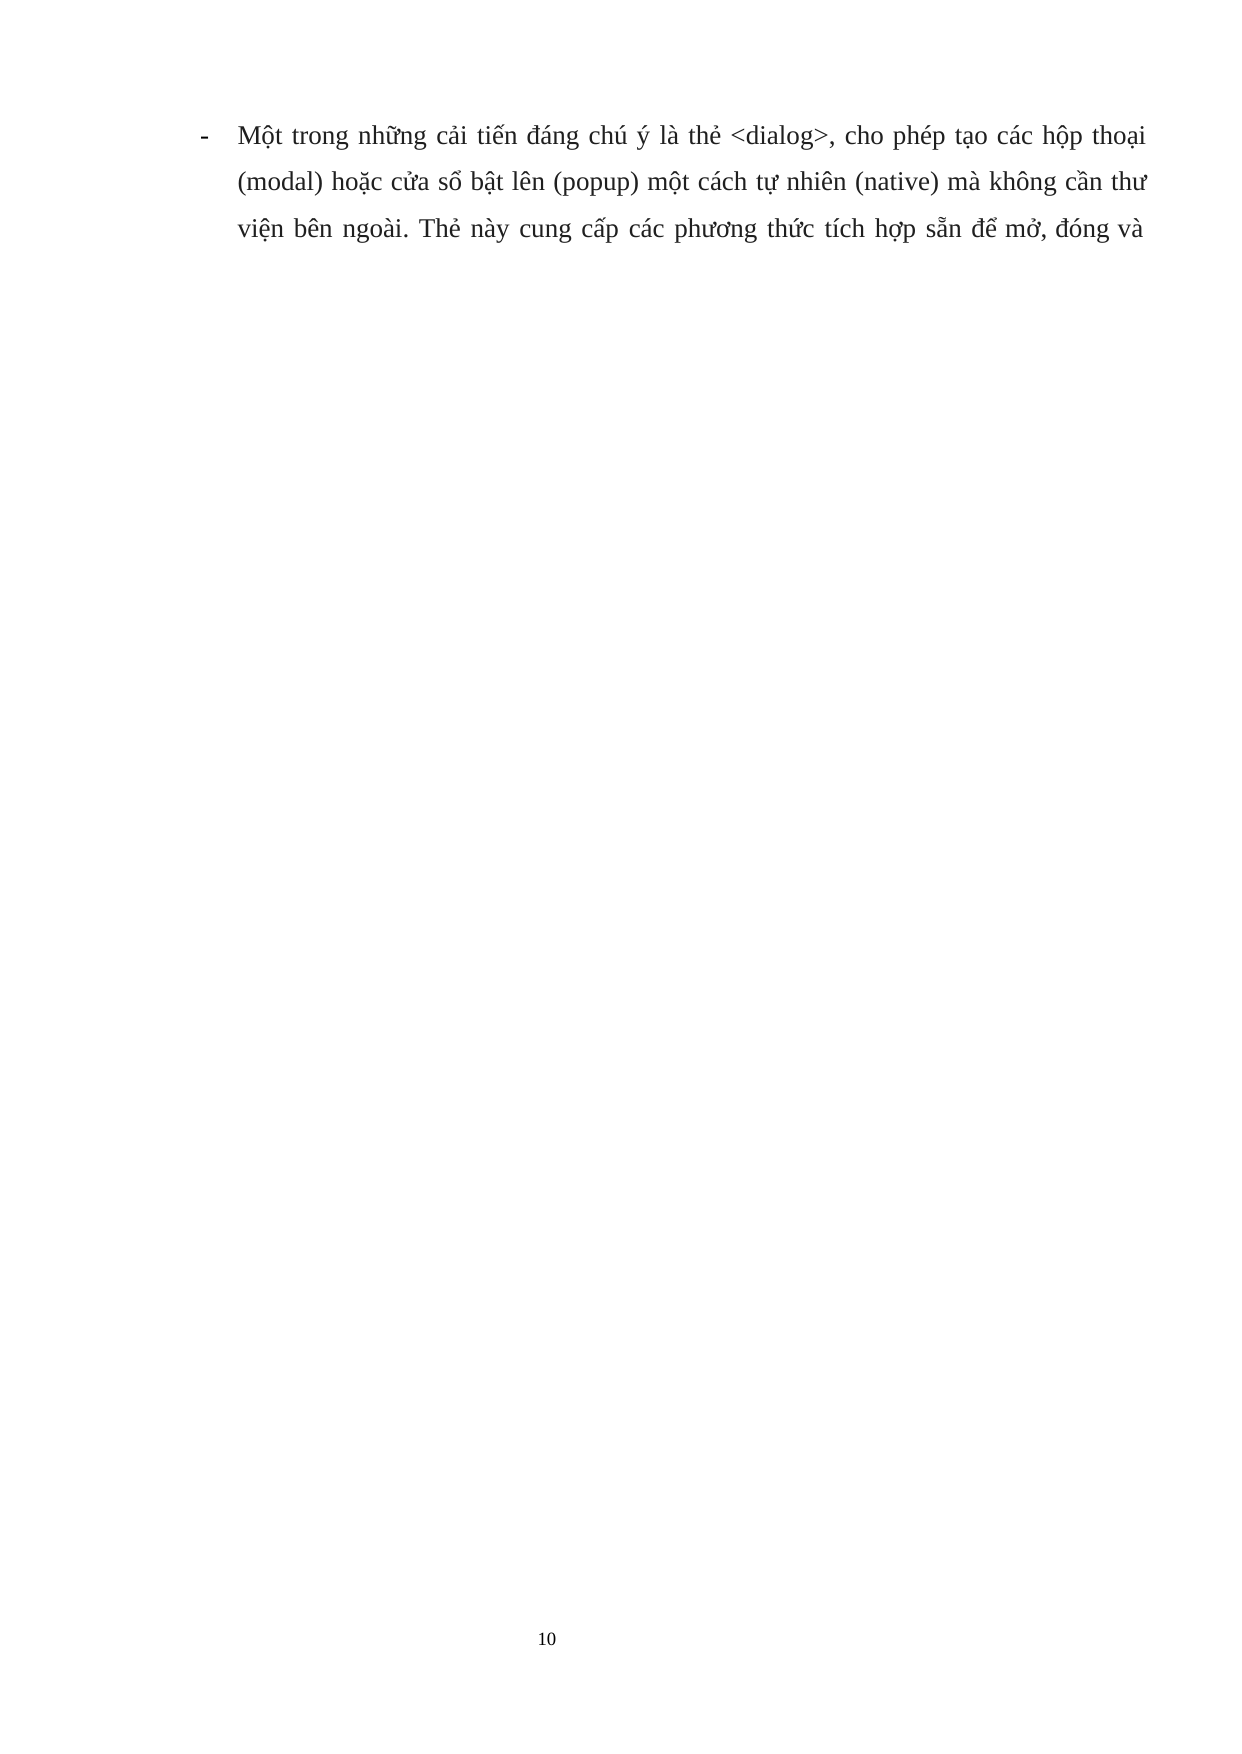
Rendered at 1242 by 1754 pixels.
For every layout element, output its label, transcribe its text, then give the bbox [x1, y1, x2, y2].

list Một trong những cải tiến đáng chú ý là thẻ <dialog>, cho phép tạo các hộp thoại (modal) hoặc cửa sổ bật lên (popup) một cách tự nhiên (native) mà không cần thư viện bên ngoài. Thẻ này cung cấp các phương thức tích hợp sẵn để mở, đóng và [200, 119, 1148, 243]
